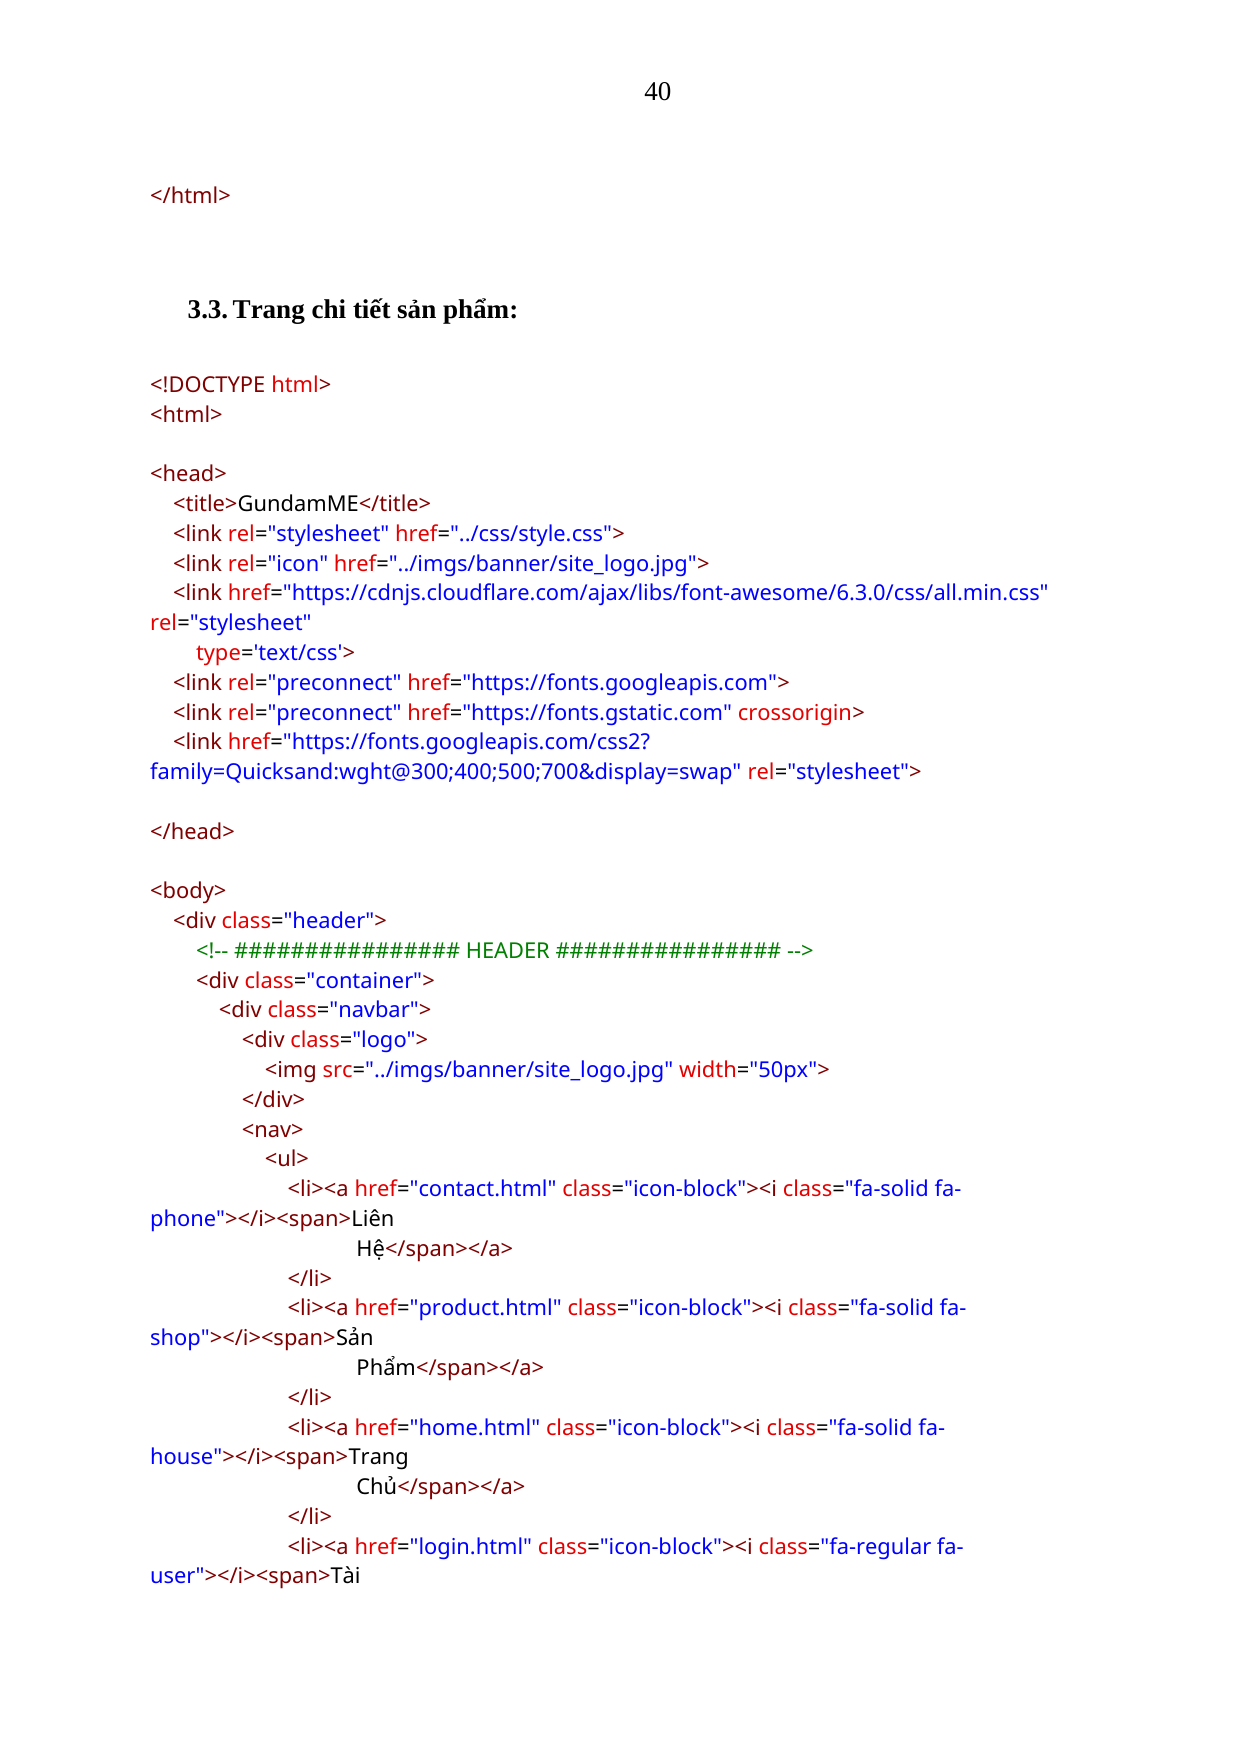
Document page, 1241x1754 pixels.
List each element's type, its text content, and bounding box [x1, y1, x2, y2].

text <body> [150, 875, 1090, 905]
text <div class="container"> [150, 964, 1090, 994]
text <li><a href="home.html" class="icon-block"><i class="fa-solid fa-house"></i><span>Trang [150, 1411, 1090, 1471]
text type='text/css'> [150, 637, 1090, 667]
text <img src="../imgs/banner/site_logo.jpg" width="50px"> [150, 1054, 1090, 1084]
text <html> [150, 398, 1090, 428]
text <link href="https://fonts.googleapis.com/css2?family=Quicksand:wght@300;400;500;700&display=swap" rel="stylesheet"> [150, 726, 1090, 786]
text </li> [150, 1501, 1090, 1531]
text </li> [150, 1262, 1090, 1292]
text <li><a href="product.html" class="icon-block"><i class="fa-solid fa-shop"></i><span>Sản [150, 1292, 1090, 1352]
text <div class="navbar"> [150, 994, 1090, 1024]
text <link rel="preconnect" href="https://fonts.gstatic.com" crossorigin> [150, 696, 1090, 726]
text <link rel="stylesheet" href="../css/style.css"> [150, 518, 1090, 547]
text <nav> [150, 1113, 1090, 1143]
text <!DOCTYPE html> [150, 369, 1090, 398]
text Chủ</span></a> [150, 1471, 1090, 1501]
text <link href="https://cdnjs.cloudflare.com/ajax/libs/font-awesome/6.3.0/css/all.min.css" rel="stylesheet" [150, 577, 1090, 637]
text Phẩm</span></a> [150, 1352, 1090, 1382]
text <link rel="preconnect" href="https://fonts.googleapis.com"> [150, 667, 1090, 696]
text <li><a href="login.html" class="icon-block"><i class="fa-regular fa-user"></i><span>Tài [150, 1531, 1090, 1590]
text <div class="header"> [150, 905, 1090, 935]
text <link rel="icon" href="../imgs/banner/site_logo.jpg"> [150, 547, 1090, 577]
text <li><a href="contact.html" class="icon-block"><i class="fa-solid fa-phone"></i><span>Liên [150, 1173, 1090, 1233]
text </html> [150, 180, 1090, 209]
subtitle Trang chi tiết sản phẩm: [187, 293, 1090, 324]
text <div class="logo"> [150, 1024, 1090, 1054]
text <head> [150, 458, 1090, 488]
text <!-- ################ HEADER ################ --> [150, 935, 1090, 964]
text </head> [150, 816, 1090, 845]
text <ul> [150, 1143, 1090, 1173]
text </li> [150, 1382, 1090, 1411]
text </div> [150, 1084, 1090, 1113]
text <title>GundamME</title> [150, 488, 1090, 518]
text Hệ</span></a> [150, 1233, 1090, 1262]
